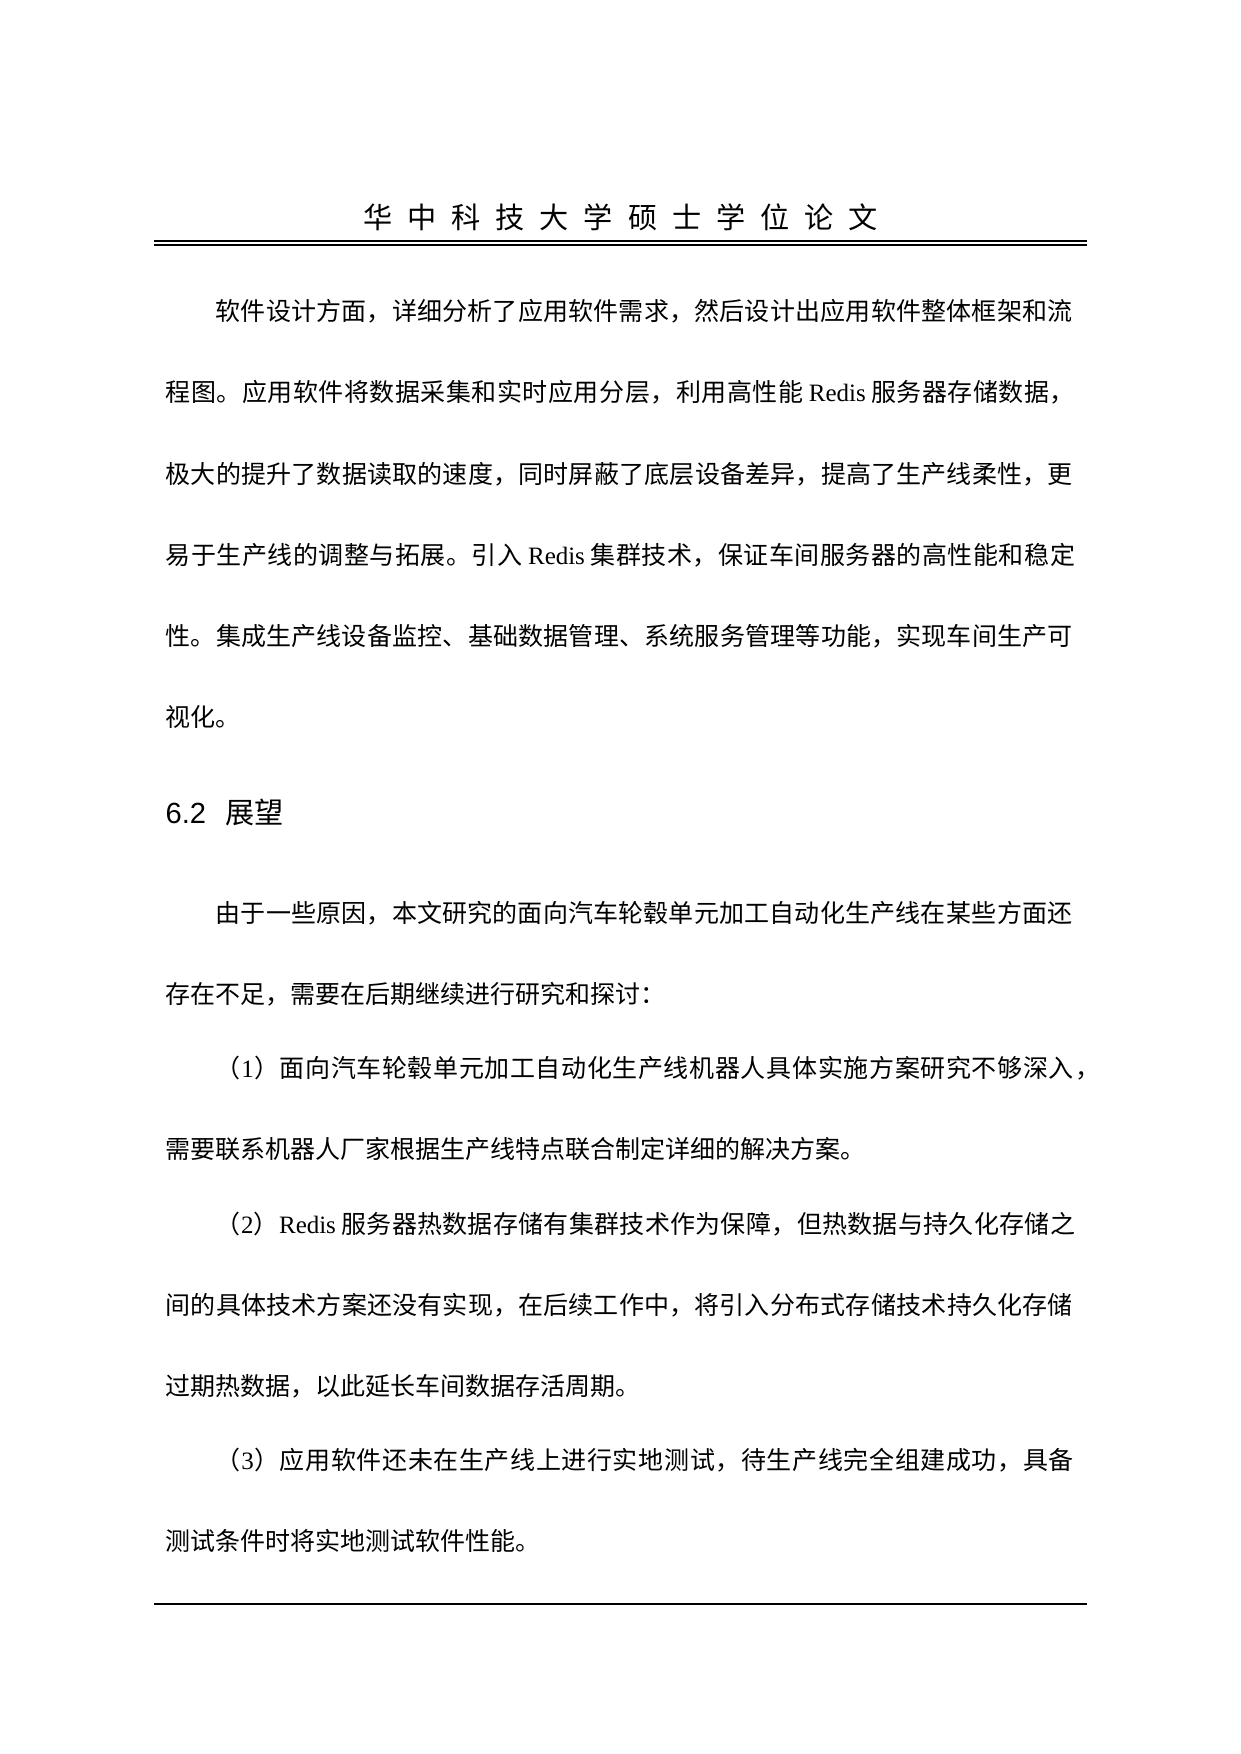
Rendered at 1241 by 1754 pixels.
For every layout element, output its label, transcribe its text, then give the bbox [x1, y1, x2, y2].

subtitle 展望 [165, 778, 1075, 843]
text （1）面向汽车轮毂单元加工自动化生产线机器人具体实施方案研究不够深入，需要联系机器人厂家根据生产线特点联合制定详细的解决方案。 [165, 1034, 1075, 1181]
text （3）应用软件还未在生产线上进行实地测试，待生产线完全组建成功，具备测试条件时将实地测试软件性能。 [165, 1426, 1075, 1572]
text 由于一些原因，本文研究的面向汽车轮毂单元加工自动化生产线在某些方面还存在不足，需要在后期继续进行研究和探讨： [165, 879, 1075, 1025]
text （2）Redis服务器热数据存储有集群技术作为保障，但热数据与持久化存储之间的具体技术方案还没有实现，在后续工作中，将引入分布式存储技术持久化存储过期热数据，以此延长车间数据存活周期。 [165, 1190, 1075, 1417]
text 软件设计方面，详细分析了应用软件需求，然后设计出应用软件整体框架和流程图。应用软件将数据采集和实时应用分层，利用高性能Redis服务器存储数据，极大的提升了数据读取的速度，同时屏蔽了底层设备差异，提高了生产线柔性，更易于生产线的调整与拓展。引入Redis集群技术，保证车间服务器的高性能和稳定性。集成生产线设备监控、基础数据管理、系统服务管理等功能，实现车间生产可视化。 [165, 277, 1075, 748]
